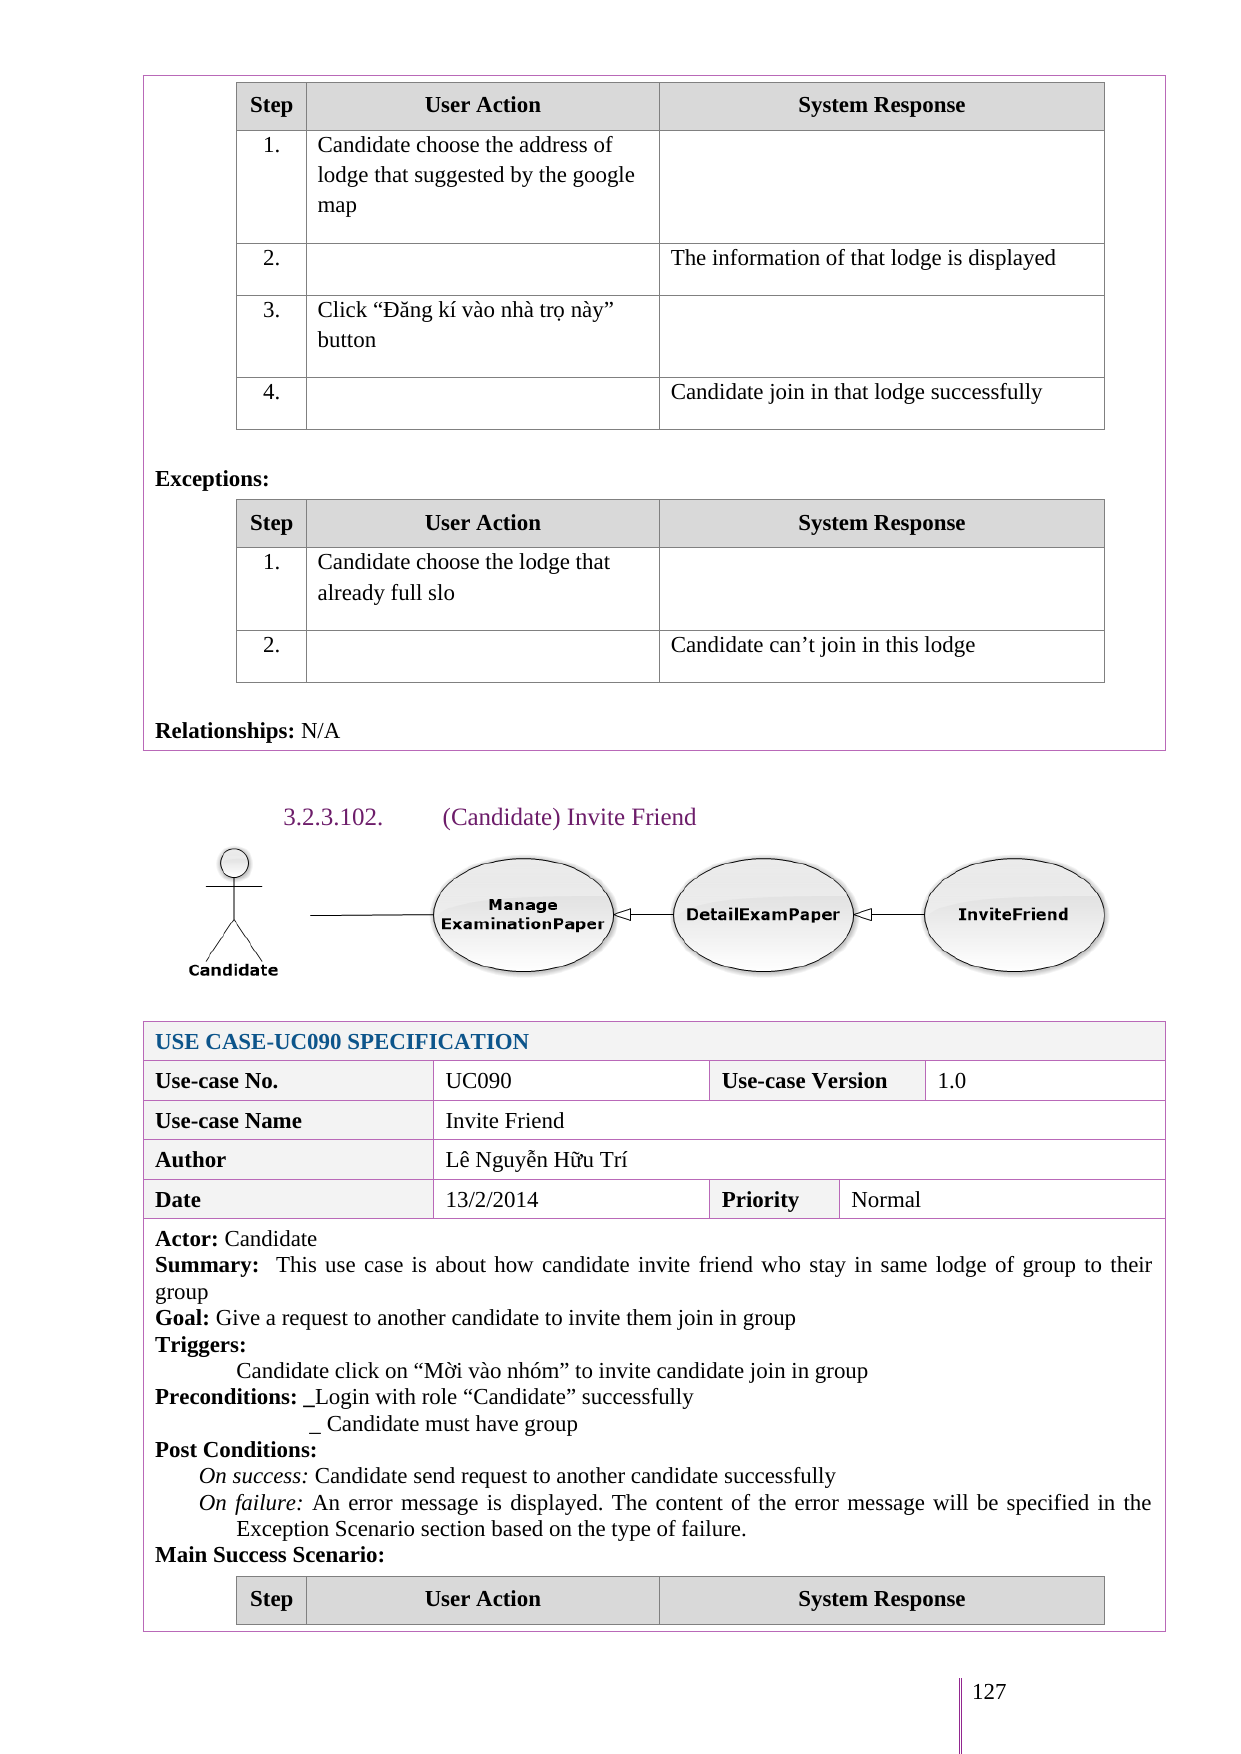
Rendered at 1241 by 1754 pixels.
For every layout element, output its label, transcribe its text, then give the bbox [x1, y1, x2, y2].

table_cell Use-case Version [710, 1061, 925, 1100]
table_cell 1.0 [926, 1061, 1165, 1100]
table_cell 13/2/2014 [434, 1180, 709, 1218]
picture [142, 835, 1118, 996]
table_cell Priority [710, 1180, 839, 1218]
table_cell Normal [840, 1180, 1165, 1218]
subtitle (Candidate) Invite Friend [283, 802, 1165, 831]
table_cell Lê Nguyễn Hữu Trí [434, 1140, 1165, 1179]
table_cell Author [144, 1140, 433, 1179]
table_header USE CASE-UC090 SPECIFICATION [144, 1022, 1165, 1060]
table_cell Use-case Name [144, 1101, 433, 1139]
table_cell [144, 1219, 1165, 1631]
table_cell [144, 76, 1165, 750]
table_cell Use-case No. [144, 1061, 433, 1100]
table_cell UC090 [434, 1061, 709, 1100]
table_cell Invite Friend [434, 1101, 1165, 1139]
table_cell Date [144, 1180, 433, 1218]
